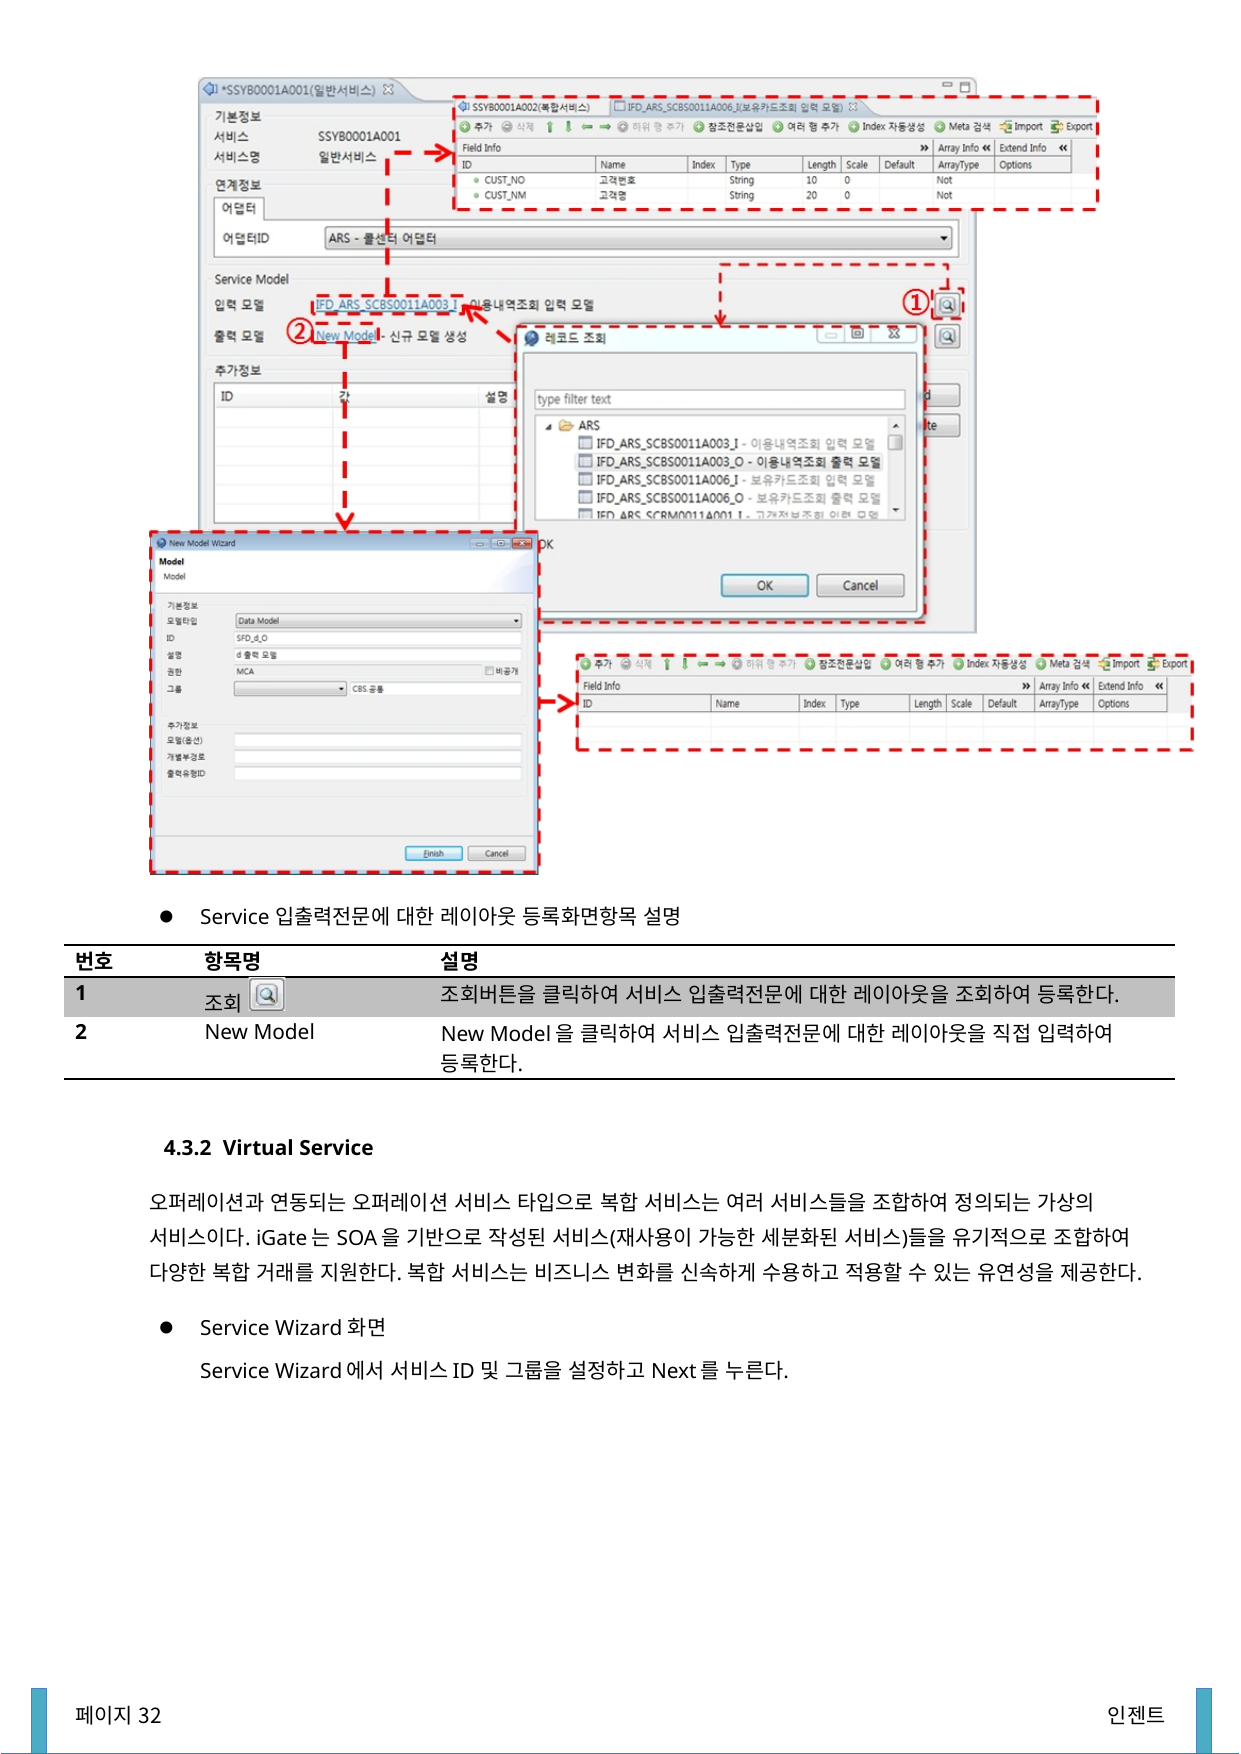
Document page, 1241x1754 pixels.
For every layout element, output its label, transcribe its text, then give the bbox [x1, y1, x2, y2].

table_header 번호 [64, 946, 193, 976]
text Service Wizard에서 서비스ID 및 그룹을 설정하고 Next를 누른다. [200, 1354, 1181, 1385]
table_cell 조회 [193, 978, 429, 1017]
picture [148, 75, 1196, 876]
table_cell 1 [64, 978, 193, 1017]
list Service 입출력전문에 대한 레이아웃 등록화면항목 설명 [158, 901, 1181, 931]
list Service Wizard 화면 [158, 1312, 1181, 1342]
table_header 설명 [429, 946, 1175, 976]
picture [248, 977, 286, 1011]
table_cell 2 [64, 1017, 193, 1078]
table_cell New Model을 클릭하여 서비스 입출력전문에 대한 레이아웃을 직접 입력하여 등록한다. [429, 1017, 1175, 1078]
text 오퍼레이션과 연동되는 오퍼레이션 서비스 타입으로 복합 서비스는 여러 서비스들을 조합하여 정의되는 가상의 서비스이다. iGate는 SOA을 기반으로 작성된 서비스(재사용이 가능한 세분화된 서비스)들을 유기적으로 조합하여 다양한 복합 거래를 지원한다. 복합 서비스는 비즈니스 변화를 신속하게 수용하고 적용할 수 있는 유연성을 제공한다. [149, 1187, 1181, 1286]
table_cell 조회버튼을 클릭하여 서비스 입출력전문에 대한 레이아웃을 조회하여 등록한다. [429, 978, 1175, 1017]
table_cell New Model [193, 1017, 429, 1078]
table_header 항목명 [193, 946, 429, 976]
subtitle Virtual Service [164, 1133, 1181, 1162]
